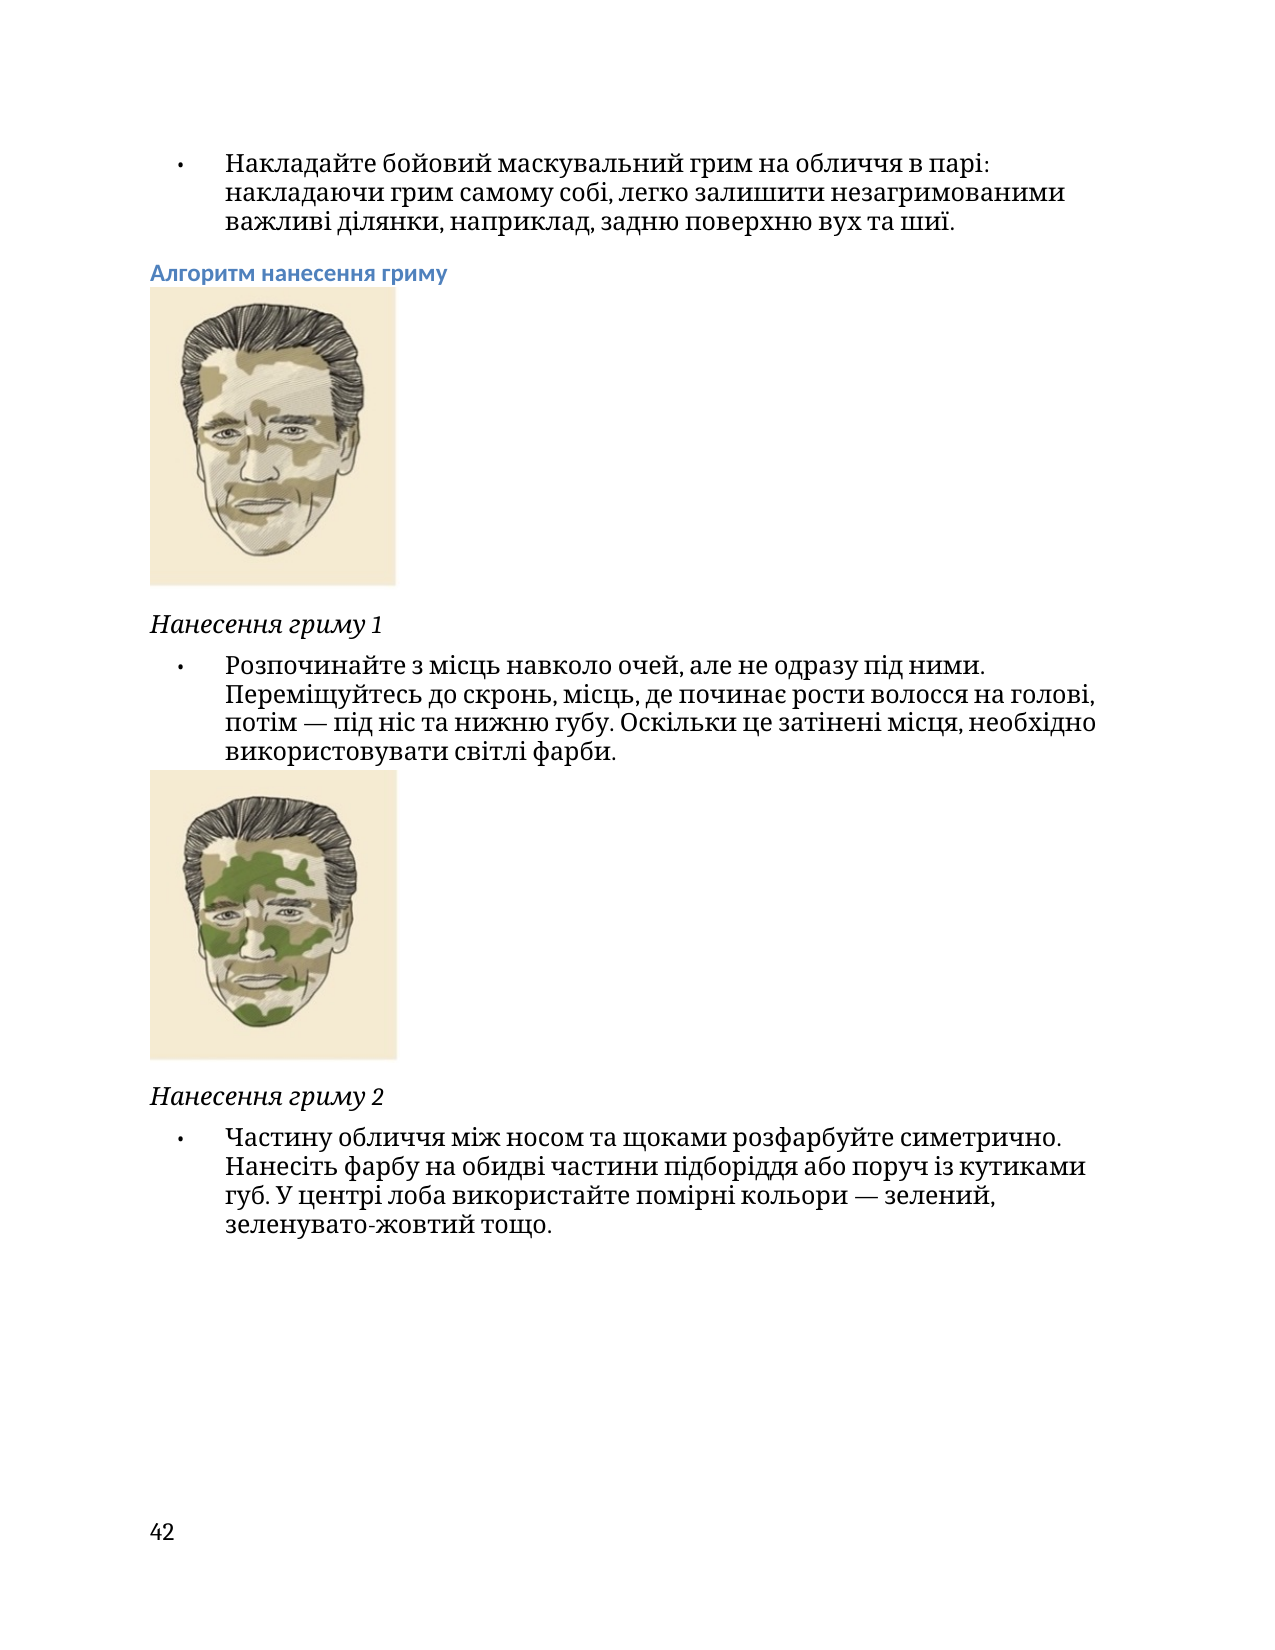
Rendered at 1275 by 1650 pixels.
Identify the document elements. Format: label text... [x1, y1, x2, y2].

text Нанесення гриму 1 [150, 611, 1125, 639]
picture [150, 770, 400, 1063]
picture [150, 287, 400, 590]
list Накладайте бойовий маскувальний грим на обличчя в парі: накладаючи грим самому собі, легко залишити незагримованими важливі ділянки, наприклад, задню поверхню вух та шиї. [175, 150, 1125, 236]
subtitle Алгоритм нанесення гриму [150, 257, 1125, 288]
list Частину обличчя між носом та щоками розфарбуйте симетрично. Нанесіть фарбу на обидві частини підборіддя або поруч із кутиками губ. У центрі лоба використайте помірні кольори — зелений, зеленувато-жовтий тощо. [175, 1124, 1125, 1239]
list Розпочинайте з місць навколо очей, але не одразу під ними. Переміщуйтесь до скронь, місць, де починає рости волосся на голові, потім — під ніс та нижню губу. Оскільки це затінені місця, необхідно використовувати світлі фарби. [175, 652, 1125, 767]
text Нанесення гриму 2 [150, 1083, 1125, 1112]
